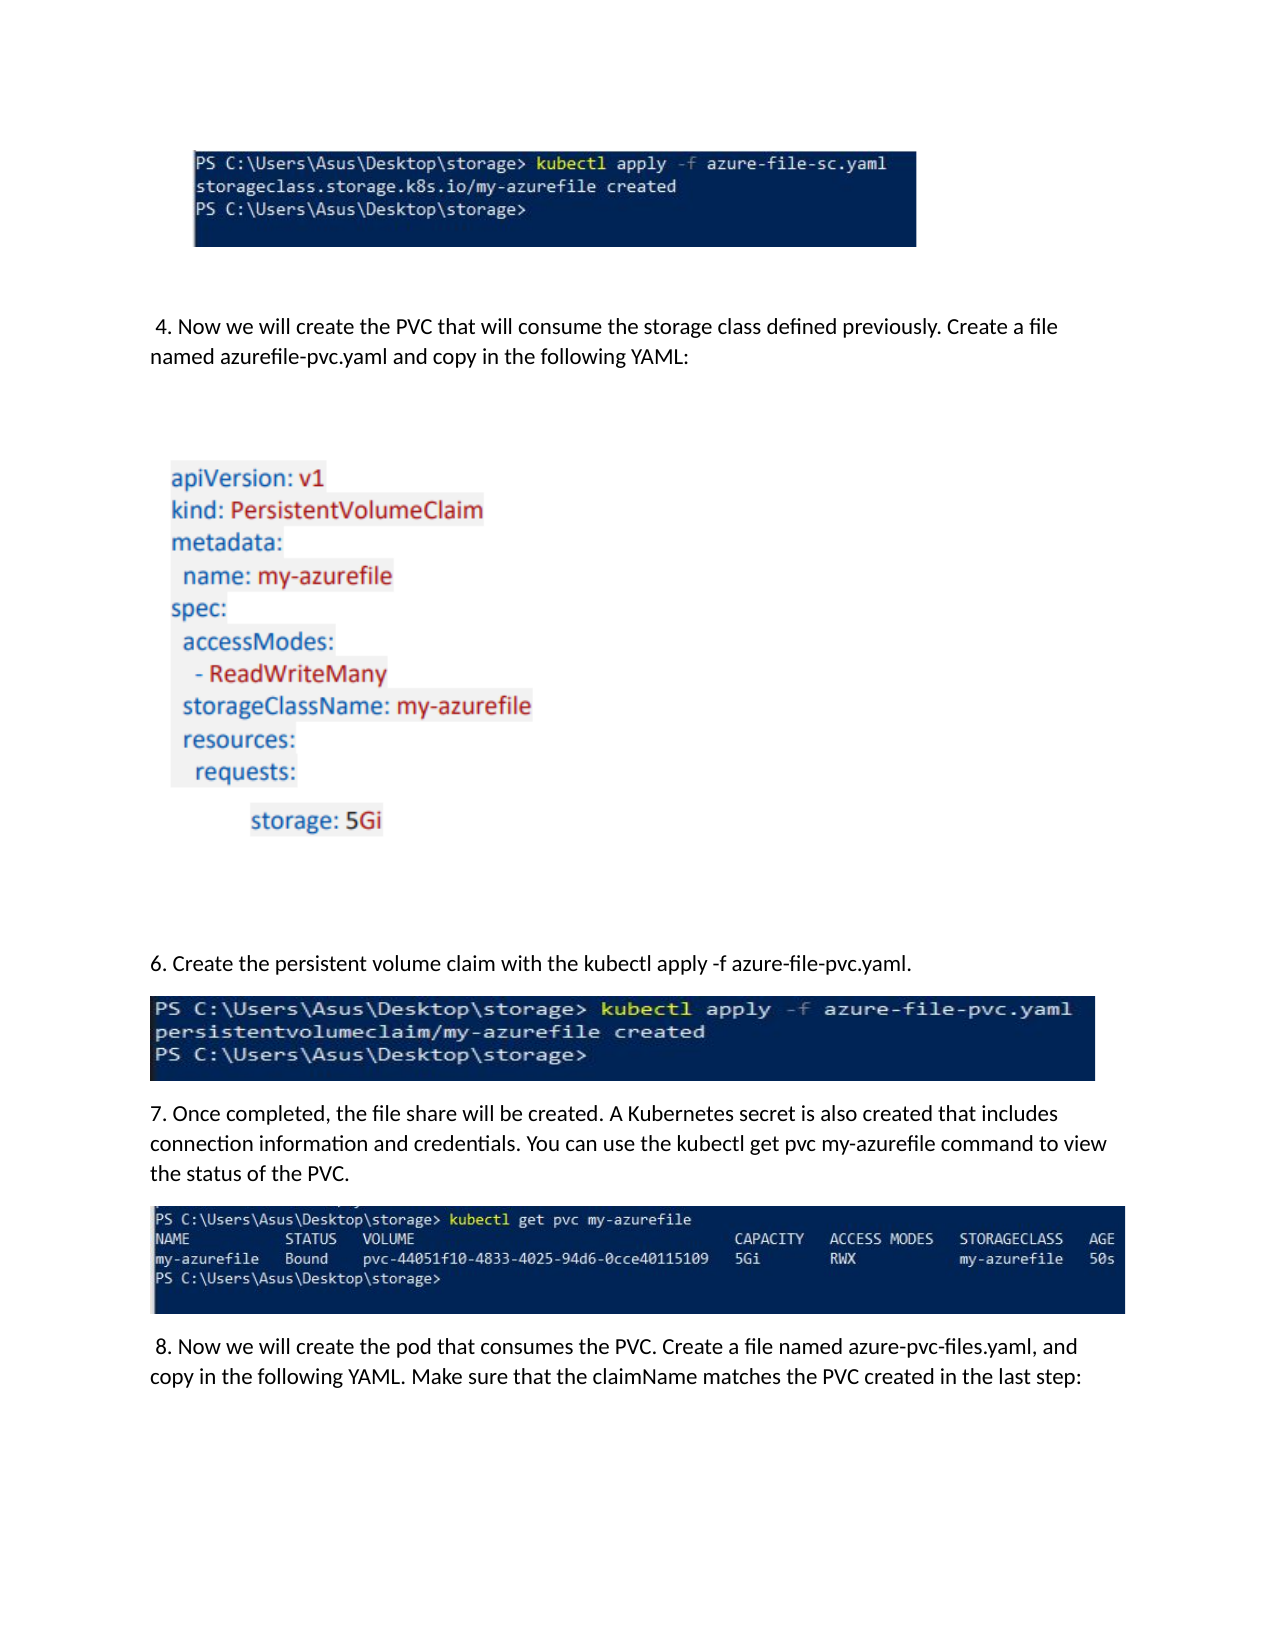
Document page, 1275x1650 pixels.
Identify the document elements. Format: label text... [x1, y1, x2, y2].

text 7. Once completed, the file share will be created. A Kubernetes secret is also created that includes connection information and credentials. You can use the kubectl get pvc my-azurefile command to view the status of the PVC. [150, 1099, 1125, 1187]
text 8. Now we will create the pod that consumes the PVC. Create a file named azure-pvc-files.yaml, and copy in the following YAML. Make sure that the claimName matches the PVC created in the last step: [150, 1332, 1125, 1390]
picture [192, 150, 917, 247]
picture [150, 996, 1096, 1081]
picture [150, 1206, 1125, 1314]
text 6. Create the persistent volume claim with the kubectl apply -f azure-file-pvc.yaml. [150, 949, 1125, 978]
picture [150, 436, 578, 884]
text 4. Now we will create the PVC that will consume the storage class defined previously. Create a file named azurefile-pvc.yaml and copy in the following YAML: [150, 312, 1125, 370]
